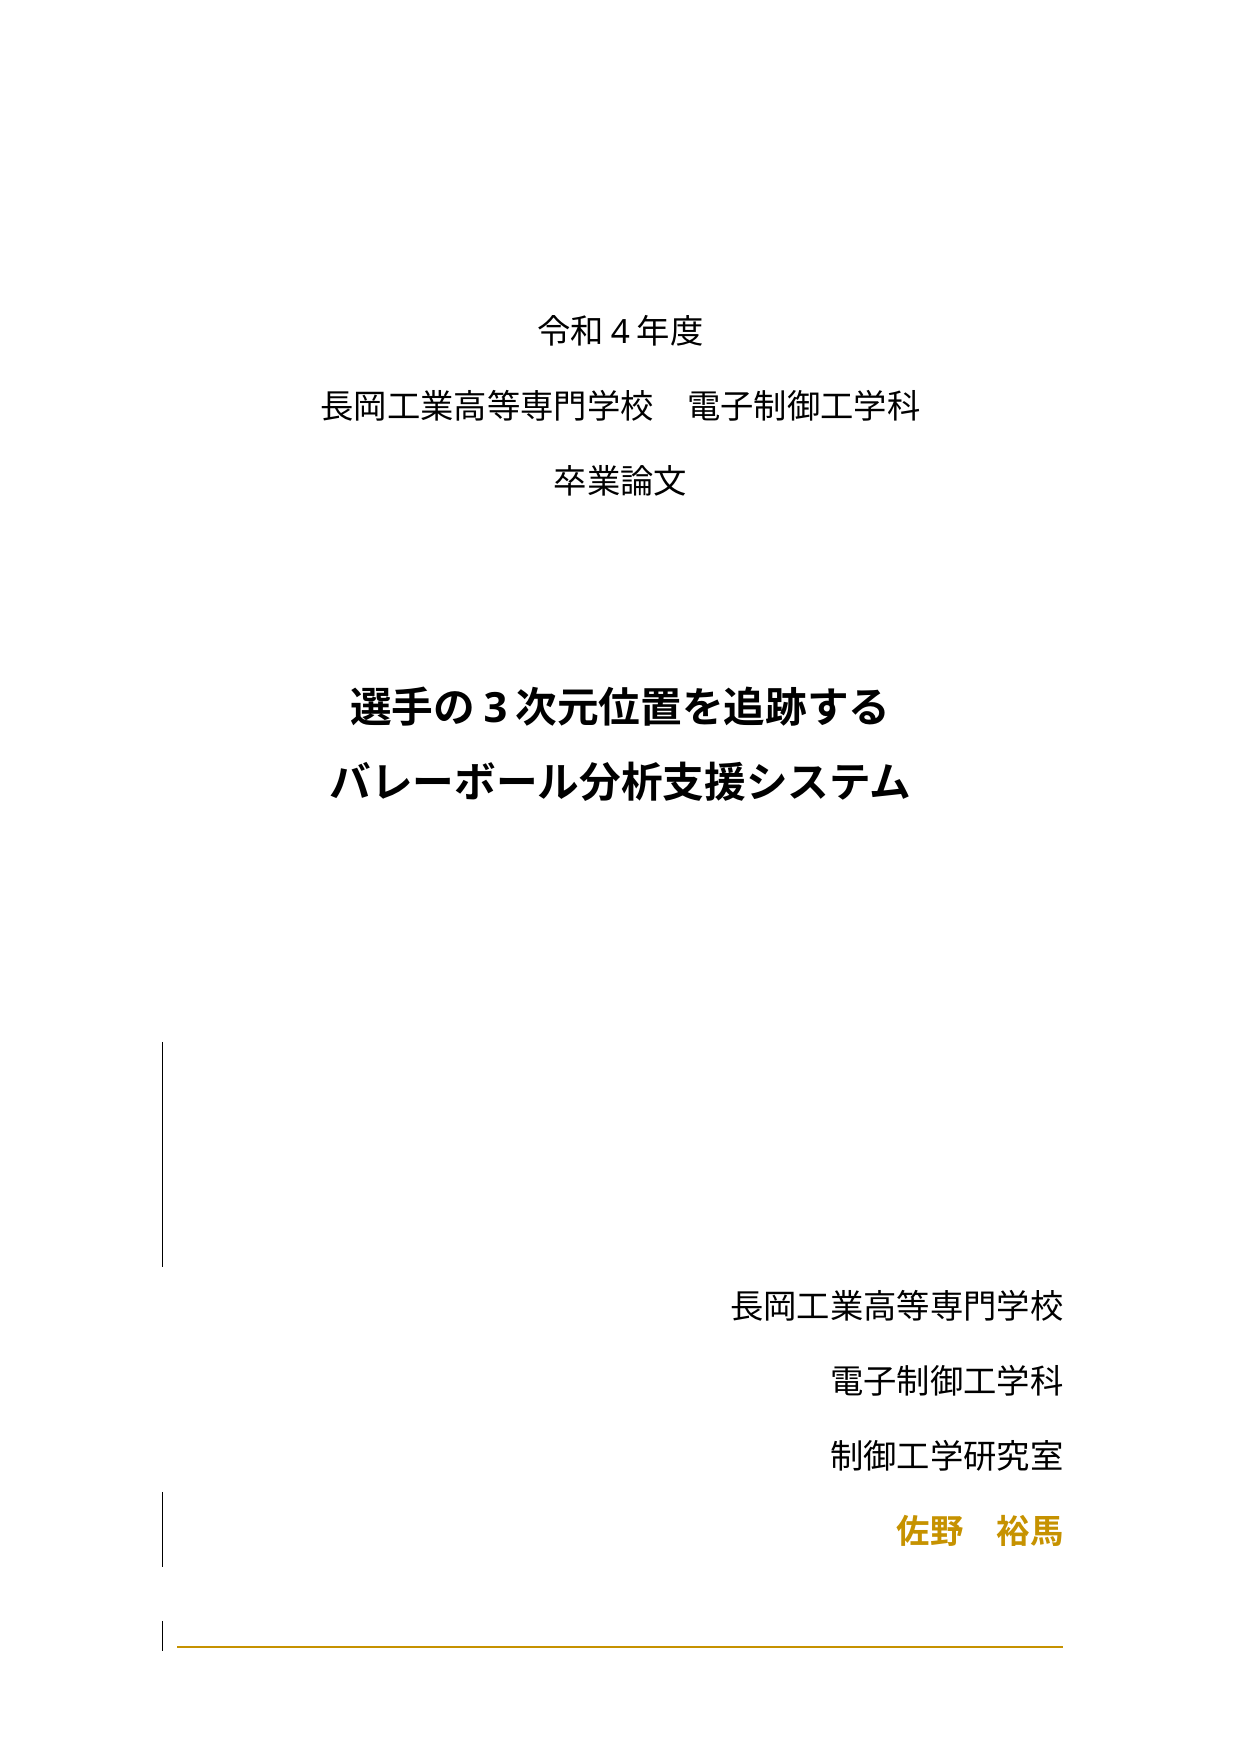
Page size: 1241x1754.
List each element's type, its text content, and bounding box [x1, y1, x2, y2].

text バレーボール分析支援システム [177, 742, 1063, 817]
text 電子制御工学科 [177, 1342, 1063, 1417]
text 選手の3次元位置を追跡する [177, 667, 1063, 742]
text 卒業論文 [177, 442, 1063, 517]
text 佐野 裕馬 [177, 1492, 1063, 1567]
text 長岡工業高等専門学校 電子制御工学科 [177, 367, 1063, 442]
text 令和4年度 [177, 292, 1063, 367]
text 制御工学研究室 [177, 1417, 1063, 1492]
text 長岡工業高等専門学校 [177, 1267, 1063, 1342]
